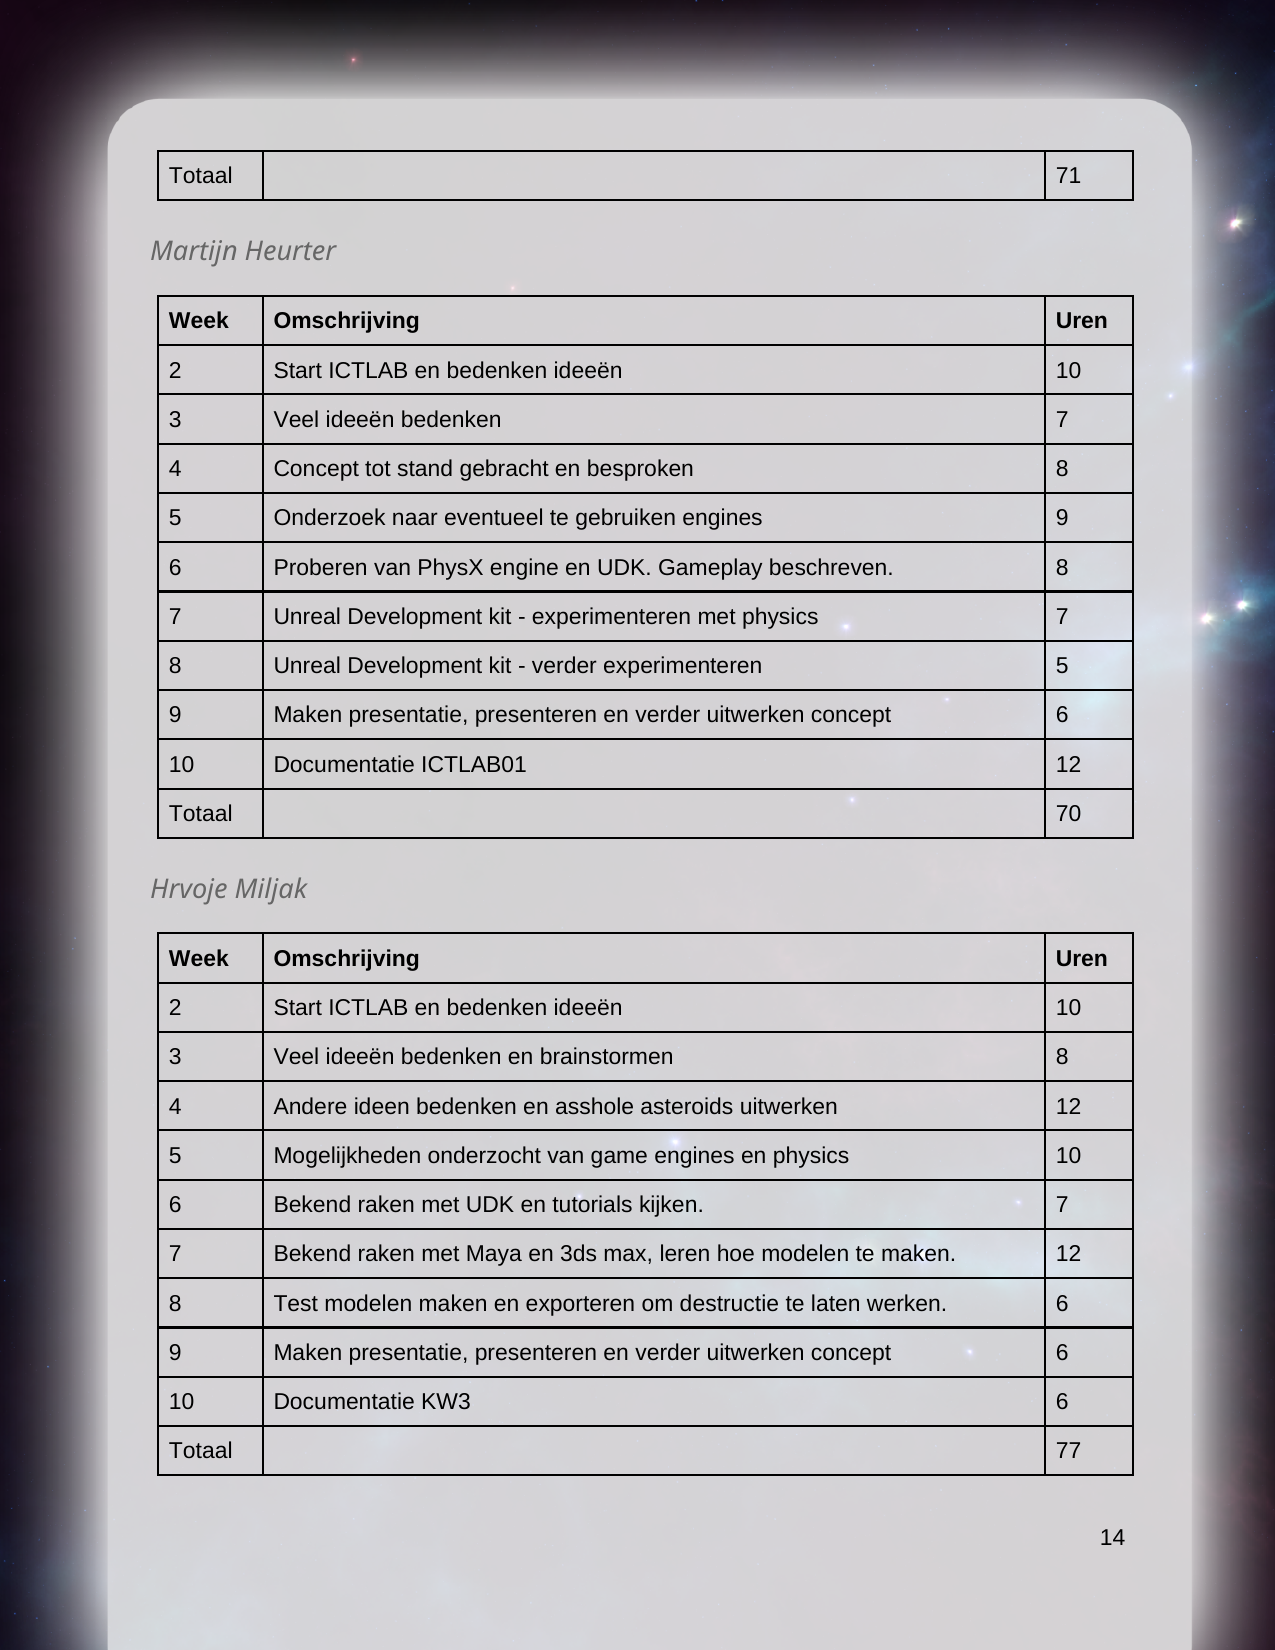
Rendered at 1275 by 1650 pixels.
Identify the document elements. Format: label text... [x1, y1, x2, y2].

table_cell 70 [1046, 790, 1132, 837]
table_cell 4 [159, 1082, 262, 1129]
table_cell Start ICTLAB en bedenken ideeën [264, 984, 1044, 1031]
table_cell Start ICTLAB en bedenken ideeën [264, 346, 1044, 393]
table_cell 12 [1046, 1082, 1132, 1129]
table_header Week [159, 297, 262, 344]
table_cell 3 [159, 395, 262, 443]
picture [0, 0, 1275, 1650]
table_cell 7 [1046, 593, 1132, 640]
table_cell 8 [1046, 445, 1132, 492]
table_cell 9 [159, 691, 262, 738]
table_cell 10 [1046, 1131, 1132, 1179]
table_cell [264, 152, 1044, 199]
table_cell Andere ideen bedenken en asshole asteroids uitwerken [264, 1082, 1044, 1129]
table_cell 6 [1046, 1329, 1132, 1376]
table_cell 12 [1046, 1230, 1132, 1277]
table_cell 2 [159, 984, 262, 1031]
table_cell Totaal [159, 1427, 262, 1474]
table_cell Mogelijkheden onderzocht van game engines en physics [264, 1131, 1044, 1179]
table_cell 4 [159, 445, 262, 492]
table_cell 71 [1046, 152, 1132, 199]
table_header Omschrijving [264, 297, 1044, 344]
table_cell 5 [159, 494, 262, 541]
table_cell Documentatie KW3 [264, 1378, 1044, 1425]
table_cell Veel ideeën bedenken en brainstormen [264, 1033, 1044, 1080]
table_cell 9 [159, 1329, 262, 1376]
table_cell 10 [1046, 346, 1132, 393]
table_cell 6 [159, 1181, 262, 1228]
table_cell 10 [159, 1378, 262, 1425]
table_cell 6 [1046, 1279, 1132, 1326]
table_header Uren [1046, 297, 1132, 344]
table_cell Onderzoek naar eventueel te gebruiken engines [264, 494, 1044, 541]
table_cell 7 [1046, 395, 1132, 443]
table_cell 5 [1046, 642, 1132, 689]
table_cell Maken presentatie, presenteren en verder uitwerken concept [264, 1329, 1044, 1376]
table_cell 8 [159, 642, 262, 689]
table_cell Unreal Development kit - verder experimenteren [264, 642, 1044, 689]
table_cell 6 [159, 543, 262, 590]
table_cell 6 [1046, 1378, 1132, 1425]
table_cell Proberen van PhysX engine en UDK. Gameplay beschreven. [264, 543, 1044, 590]
subtitle Hrvoje Miljak [150, 869, 1125, 906]
table_cell Test modelen maken en exporteren om destructie te laten werken. [264, 1279, 1044, 1326]
table_header Week [159, 934, 262, 982]
table_cell [264, 1427, 1044, 1474]
table_cell 8 [1046, 543, 1132, 590]
table_cell 12 [1046, 740, 1132, 787]
table_header Uren [1046, 934, 1132, 982]
table_cell 7 [159, 1230, 262, 1277]
table_cell 6 [1046, 691, 1132, 738]
table_cell Unreal Development kit - experimenteren met physics [264, 593, 1044, 640]
table_cell Bekend raken met UDK en tutorials kijken. [264, 1181, 1044, 1228]
table_cell Concept tot stand gebracht en besproken [264, 445, 1044, 492]
table_cell Veel ideeën bedenken [264, 395, 1044, 443]
table_cell 8 [1046, 1033, 1132, 1080]
table_cell 10 [159, 740, 262, 787]
table_cell 2 [159, 346, 262, 393]
table_cell 77 [1046, 1427, 1132, 1474]
subtitle Martijn Heurter [150, 232, 1125, 268]
table_header Omschrijving [264, 934, 1044, 982]
table_cell 5 [159, 1131, 262, 1179]
table_cell Totaal [159, 152, 262, 199]
table_cell Documentatie ICTLAB01 [264, 740, 1044, 787]
table_cell 10 [1046, 984, 1132, 1031]
table_cell 7 [1046, 1181, 1132, 1228]
table_cell 8 [159, 1279, 262, 1326]
table_cell Maken presentatie, presenteren en verder uitwerken concept [264, 691, 1044, 738]
table_cell Totaal [159, 790, 262, 837]
table_cell Bekend raken met Maya en 3ds max, leren hoe modelen te maken. [264, 1230, 1044, 1277]
table_cell [264, 790, 1044, 837]
table_cell 9 [1046, 494, 1132, 541]
table_cell 3 [159, 1033, 262, 1080]
table_cell 7 [159, 593, 262, 640]
